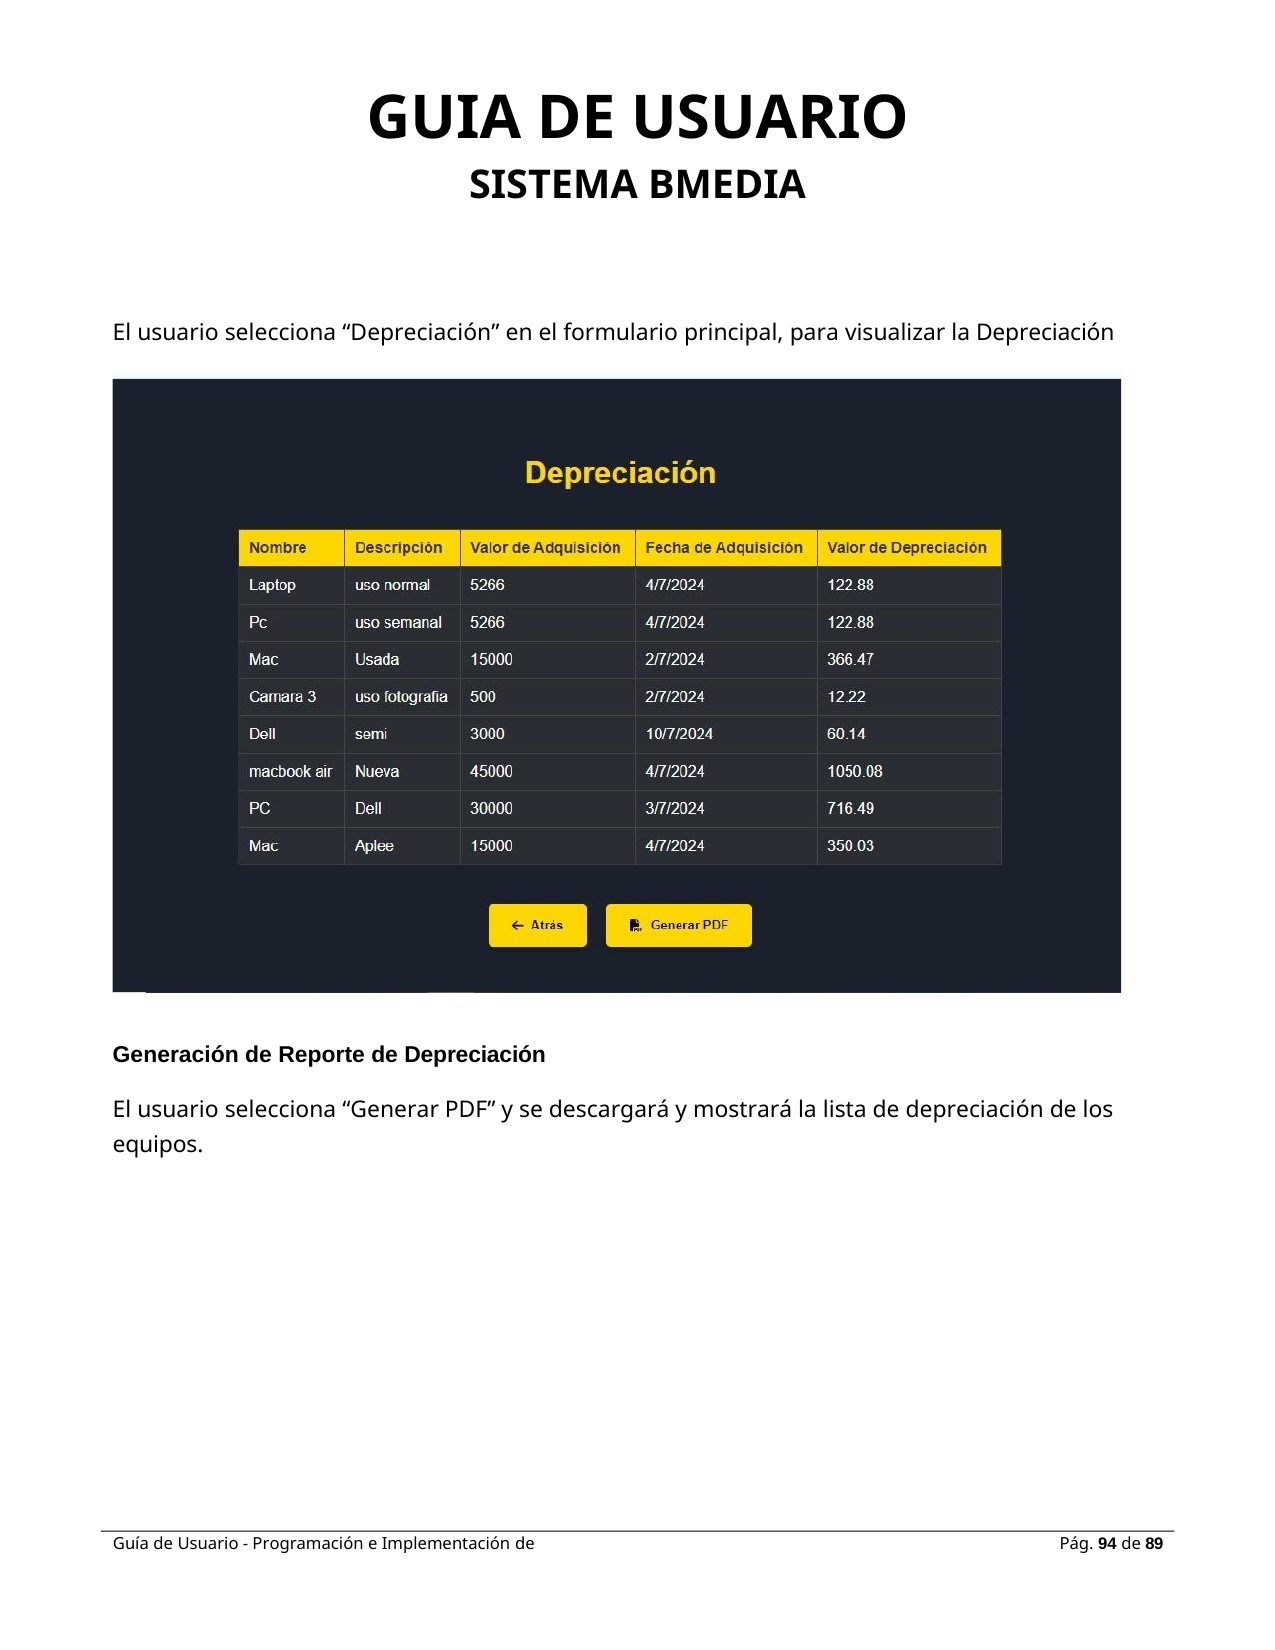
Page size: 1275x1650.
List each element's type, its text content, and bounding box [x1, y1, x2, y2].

text El usuario selecciona “Depreciación” en el formulario principal, para visualizar la Depreciación [112, 316, 1175, 347]
subtitle Generación de Reporte de Depreciación [112, 1041, 1175, 1067]
text El usuario selecciona “Generar PDF” y se descargará y mostrará la lista de depreciación de los equipos. [112, 1093, 1150, 1159]
picture [112, 372, 1122, 993]
